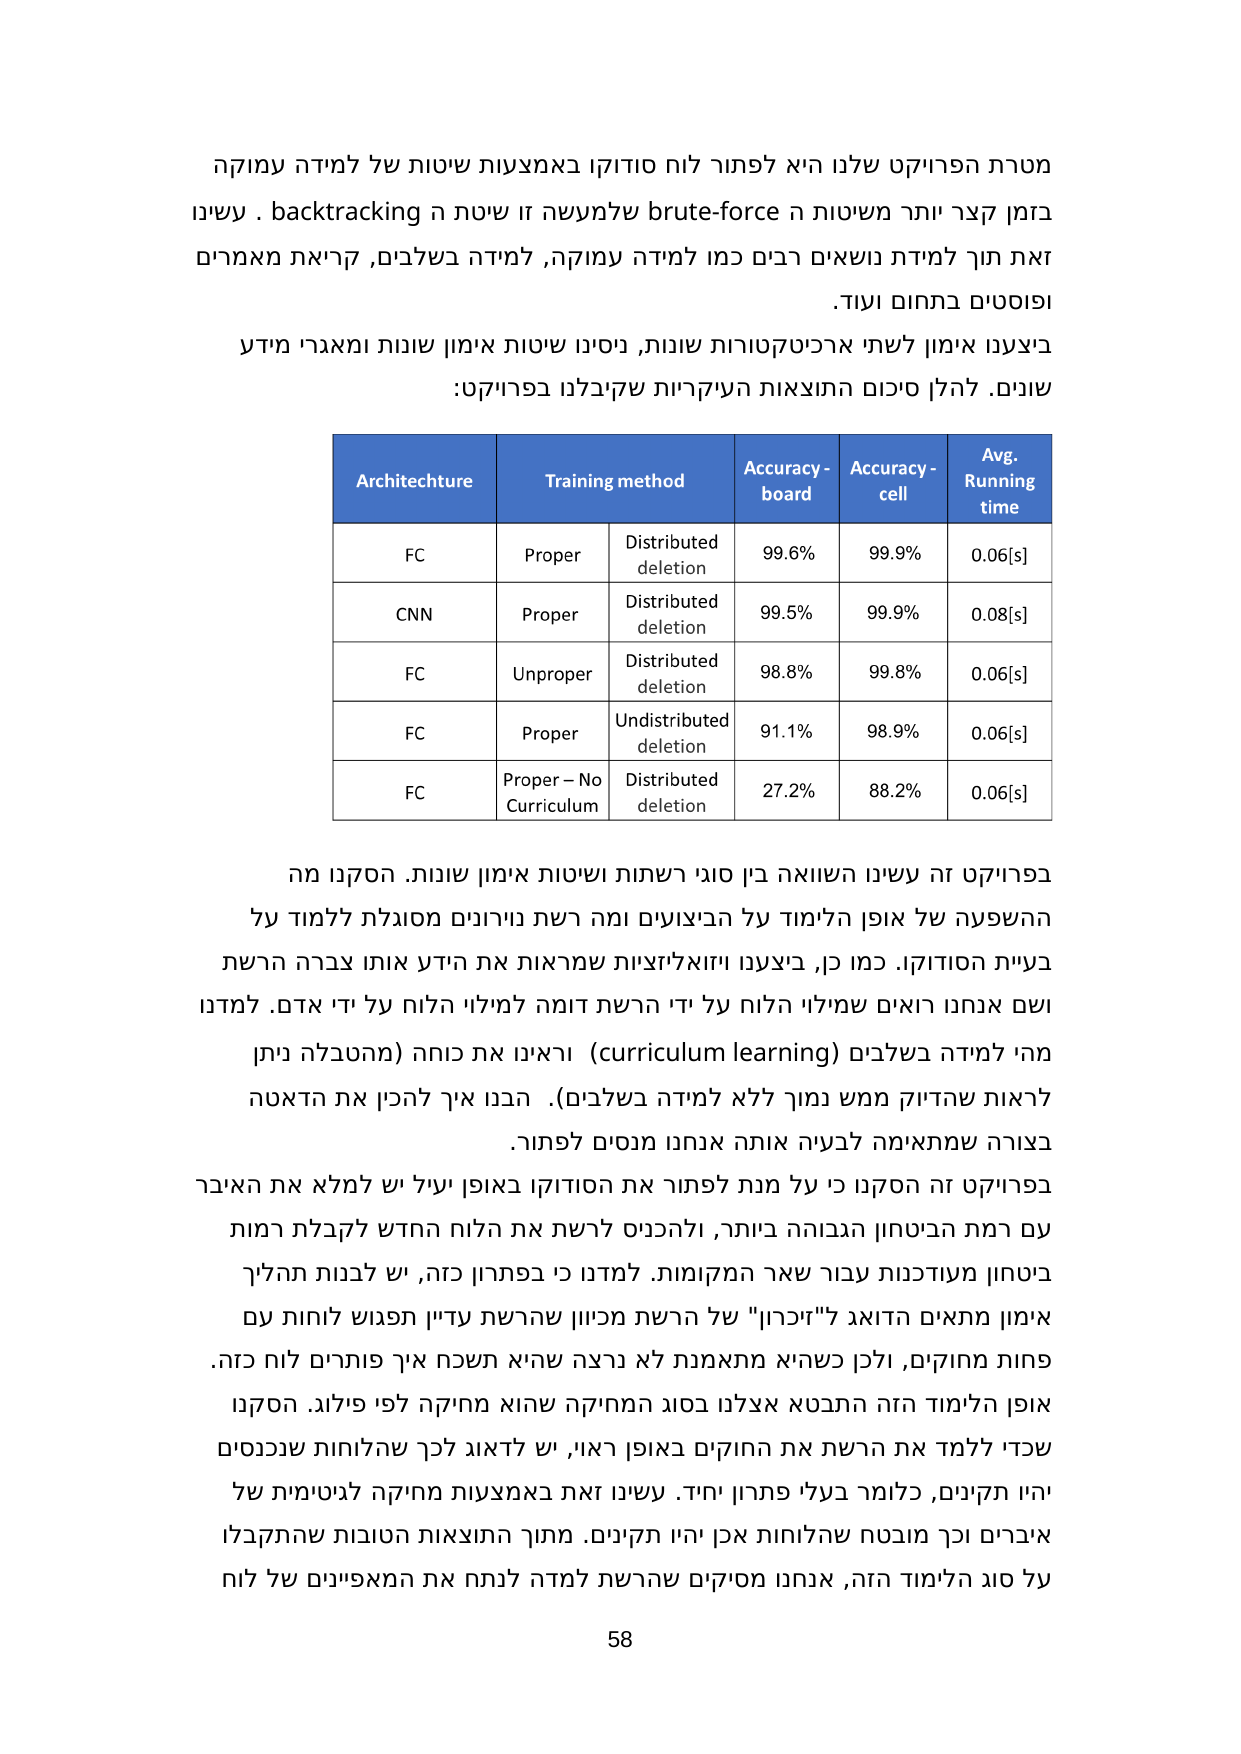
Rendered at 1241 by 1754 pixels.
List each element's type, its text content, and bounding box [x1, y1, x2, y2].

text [187, 859, 1053, 1593]
text מטרת הפרויקט שלנו היא לפתור לוח סודוקו באמצעות שיטות של למידה עמוקה בזמן קצר יותר משיטות ה brute-force שלמעשה זו שיטת ה backtracking . עשינו זאת תוך למידת נושאים רבים כמו למידה עמוקה, למידה בשלבים, קריאת מאמרים ופוסטים בתחום ועוד. ביצענו אימון לשתי ארכיטקטורות שונות, ניסינו שיטות אימון שונות ומאגרי מידע שונים. להלן סיכום התוצאות העיקריות שקיבלנו בפרויקט: [187, 150, 1053, 403]
picture [332, 434, 1053, 829]
